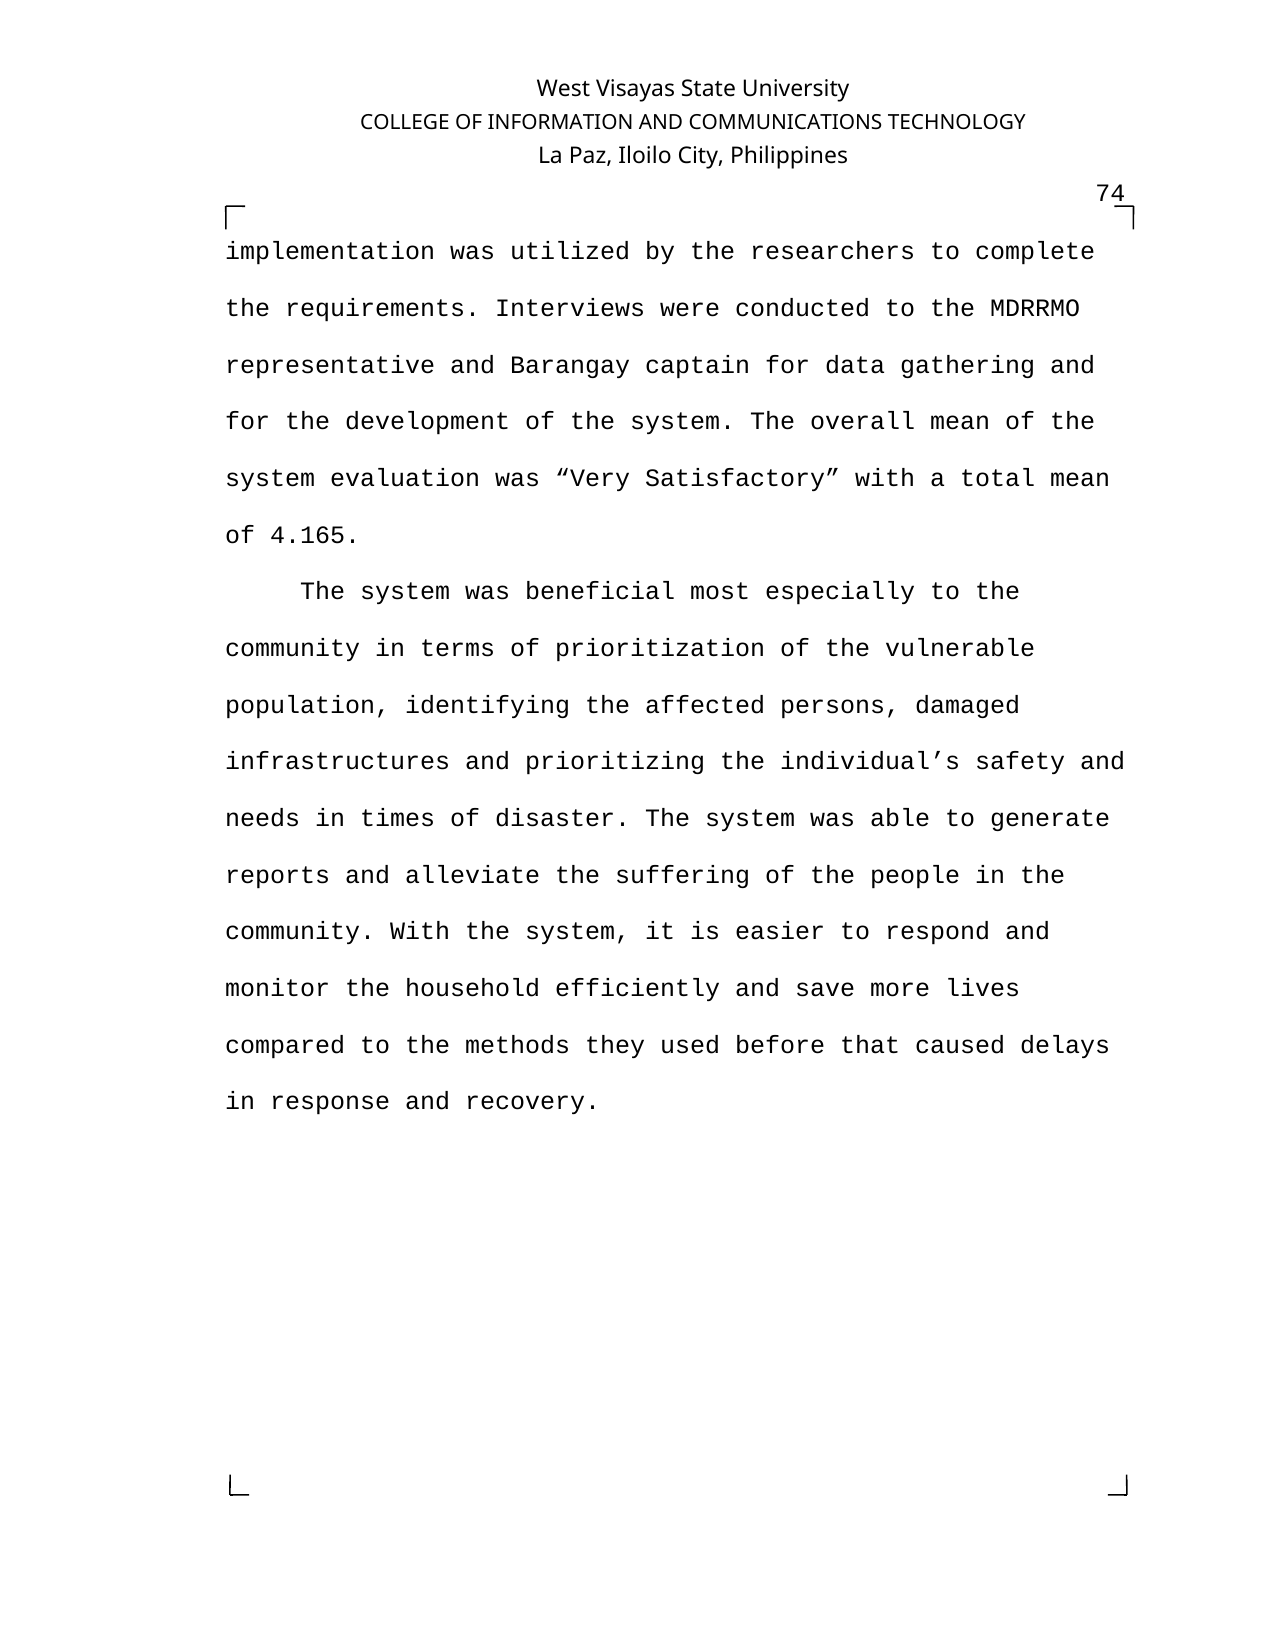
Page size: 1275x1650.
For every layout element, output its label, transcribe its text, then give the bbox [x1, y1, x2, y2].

text The system was beneficial most especially to the community in terms of prioritization of the vulnerable population, identifying the affected persons, damaged infrastructures and prioritizing the individual’s safety and needs in times of disaster. The system was able to generate reports and alleviate the suffering of the people in the community. With the system, it is easier to respond and monitor the household efficiently and save more lives compared to the methods they used before that caused delays in response and recovery. [225, 777, 1125, 1117]
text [225, 239, 1125, 551]
text The system was beneficial most especially to the community in terms of prioritization of the vulnerable population, identifying the affected persons, damaged infrastructures and prioritizing the individual’s safety and needs in times of disaster. The system was able to generate reports and alleviate the suffering of the people in the community. With the system, it is easier to respond and monitor the household efficiently and save more lives compared to the methods they used before that caused delays in response and recovery. [225, 579, 1125, 749]
